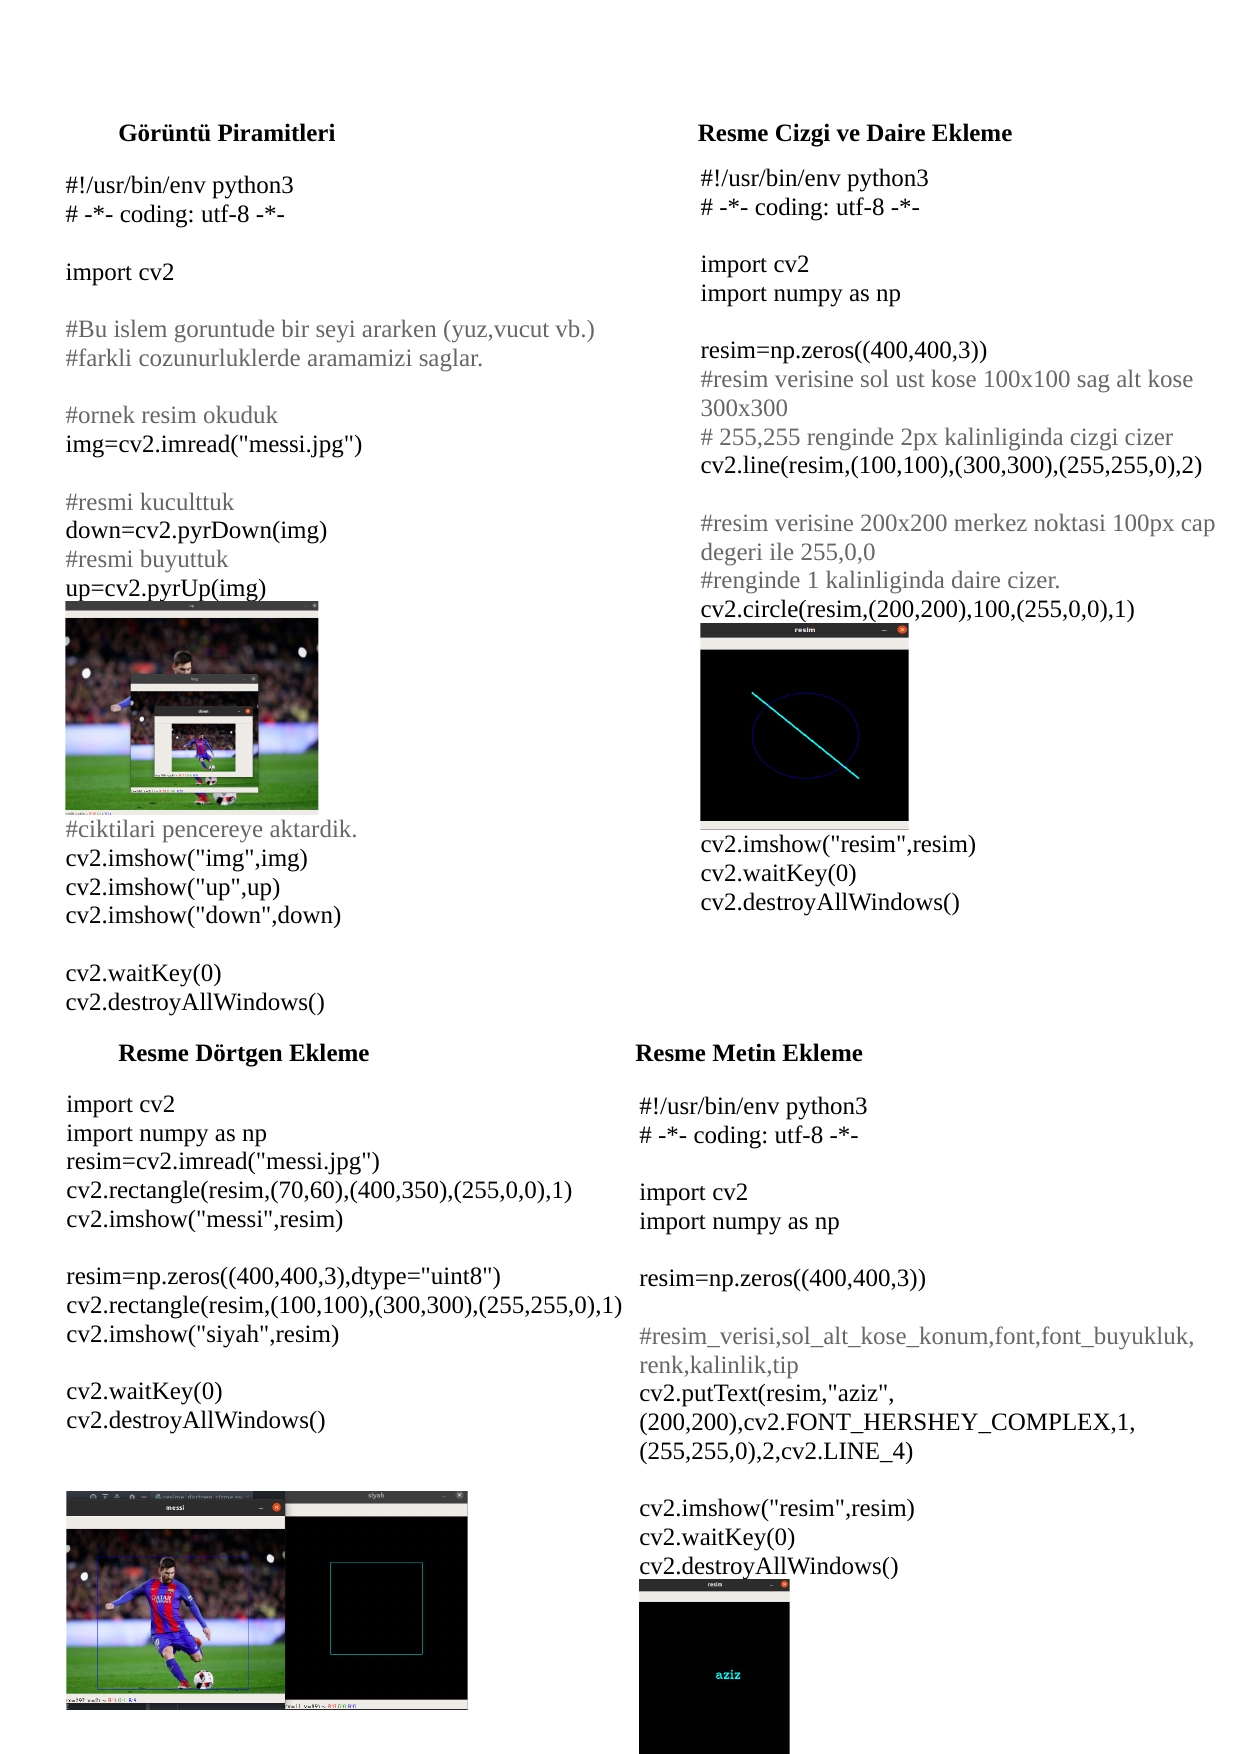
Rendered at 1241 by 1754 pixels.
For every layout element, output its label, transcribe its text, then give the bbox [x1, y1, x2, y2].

picture [65, 601, 319, 815]
text Görüntü Piramitleri Resme Cizgi ve Daire Ekleme [118, 118, 1122, 147]
picture [639, 1579, 790, 1754]
text Resme Dörtgen Ekleme Resme Metin Ekleme [118, 1038, 1122, 1067]
picture [66, 1491, 468, 1710]
picture [700, 623, 909, 830]
